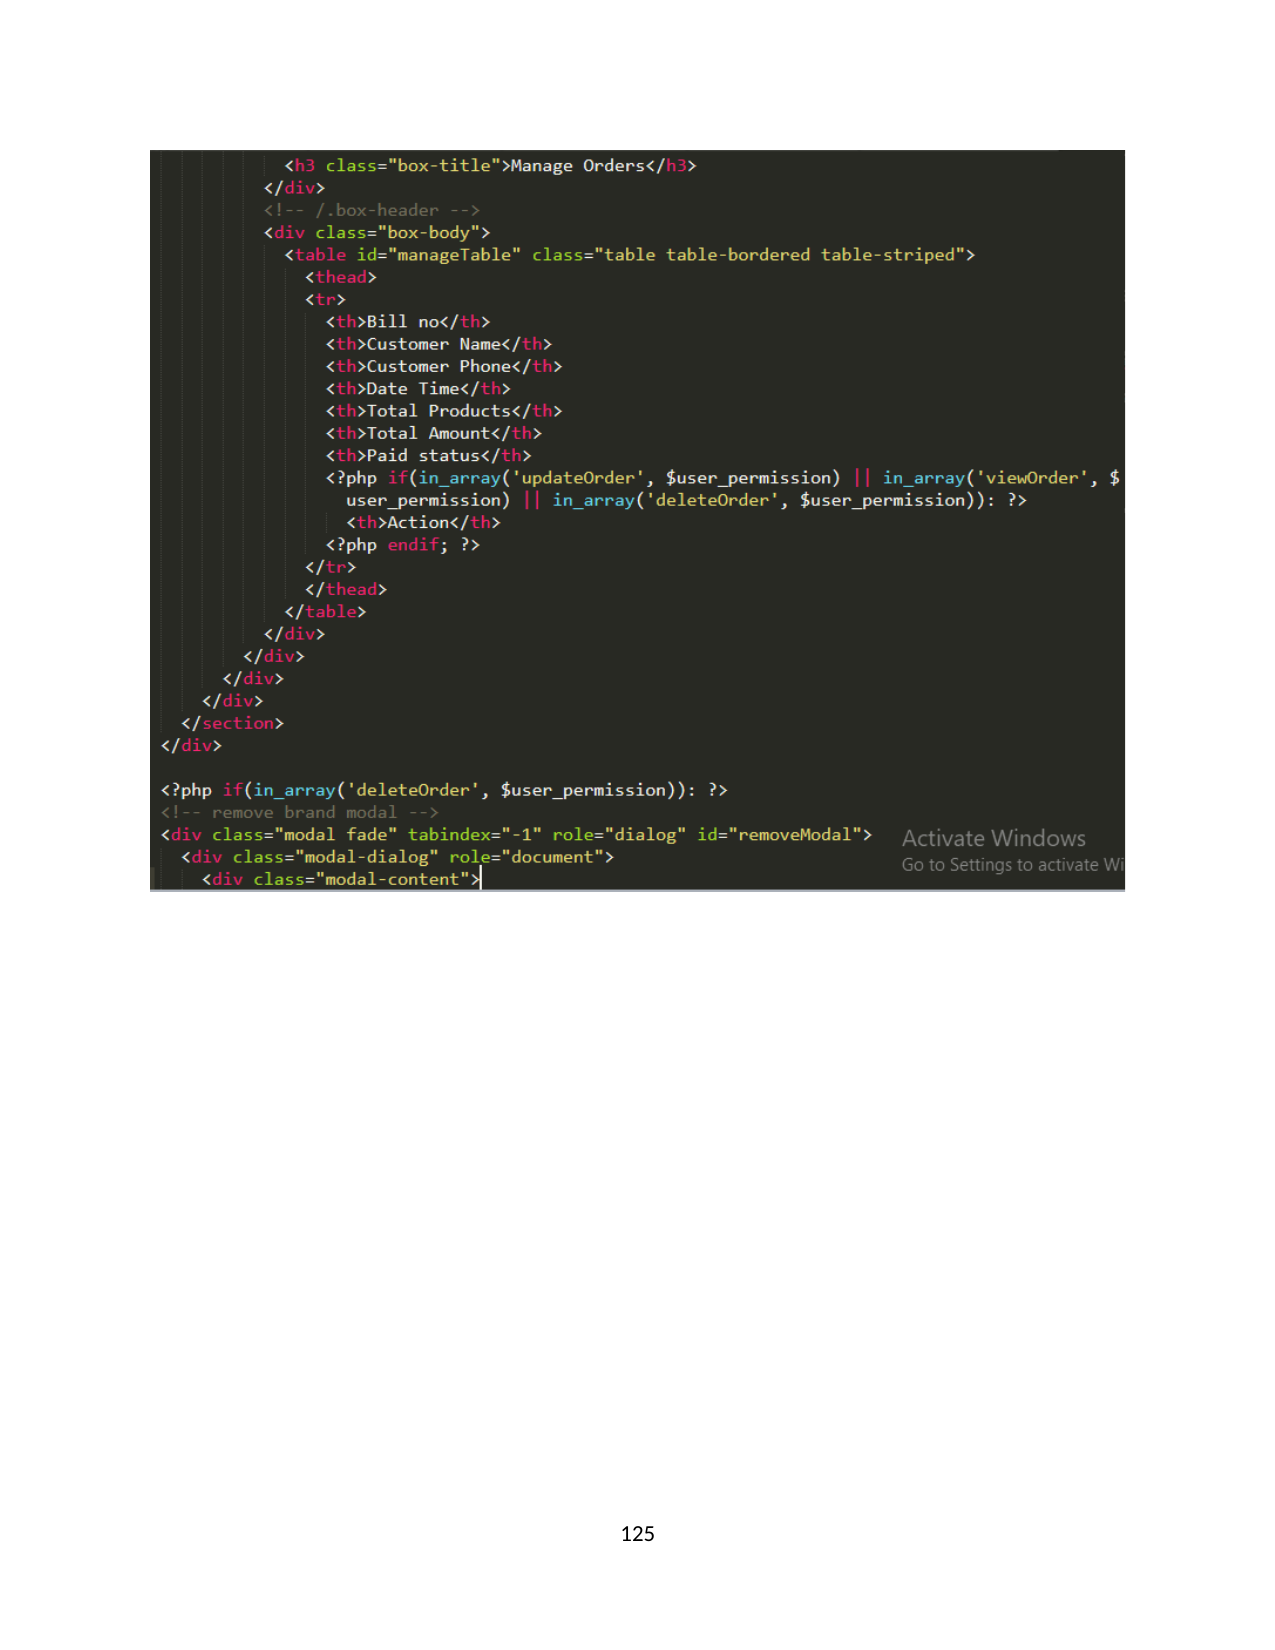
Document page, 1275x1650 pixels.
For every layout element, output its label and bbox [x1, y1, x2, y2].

picture [150, 150, 1125, 892]
